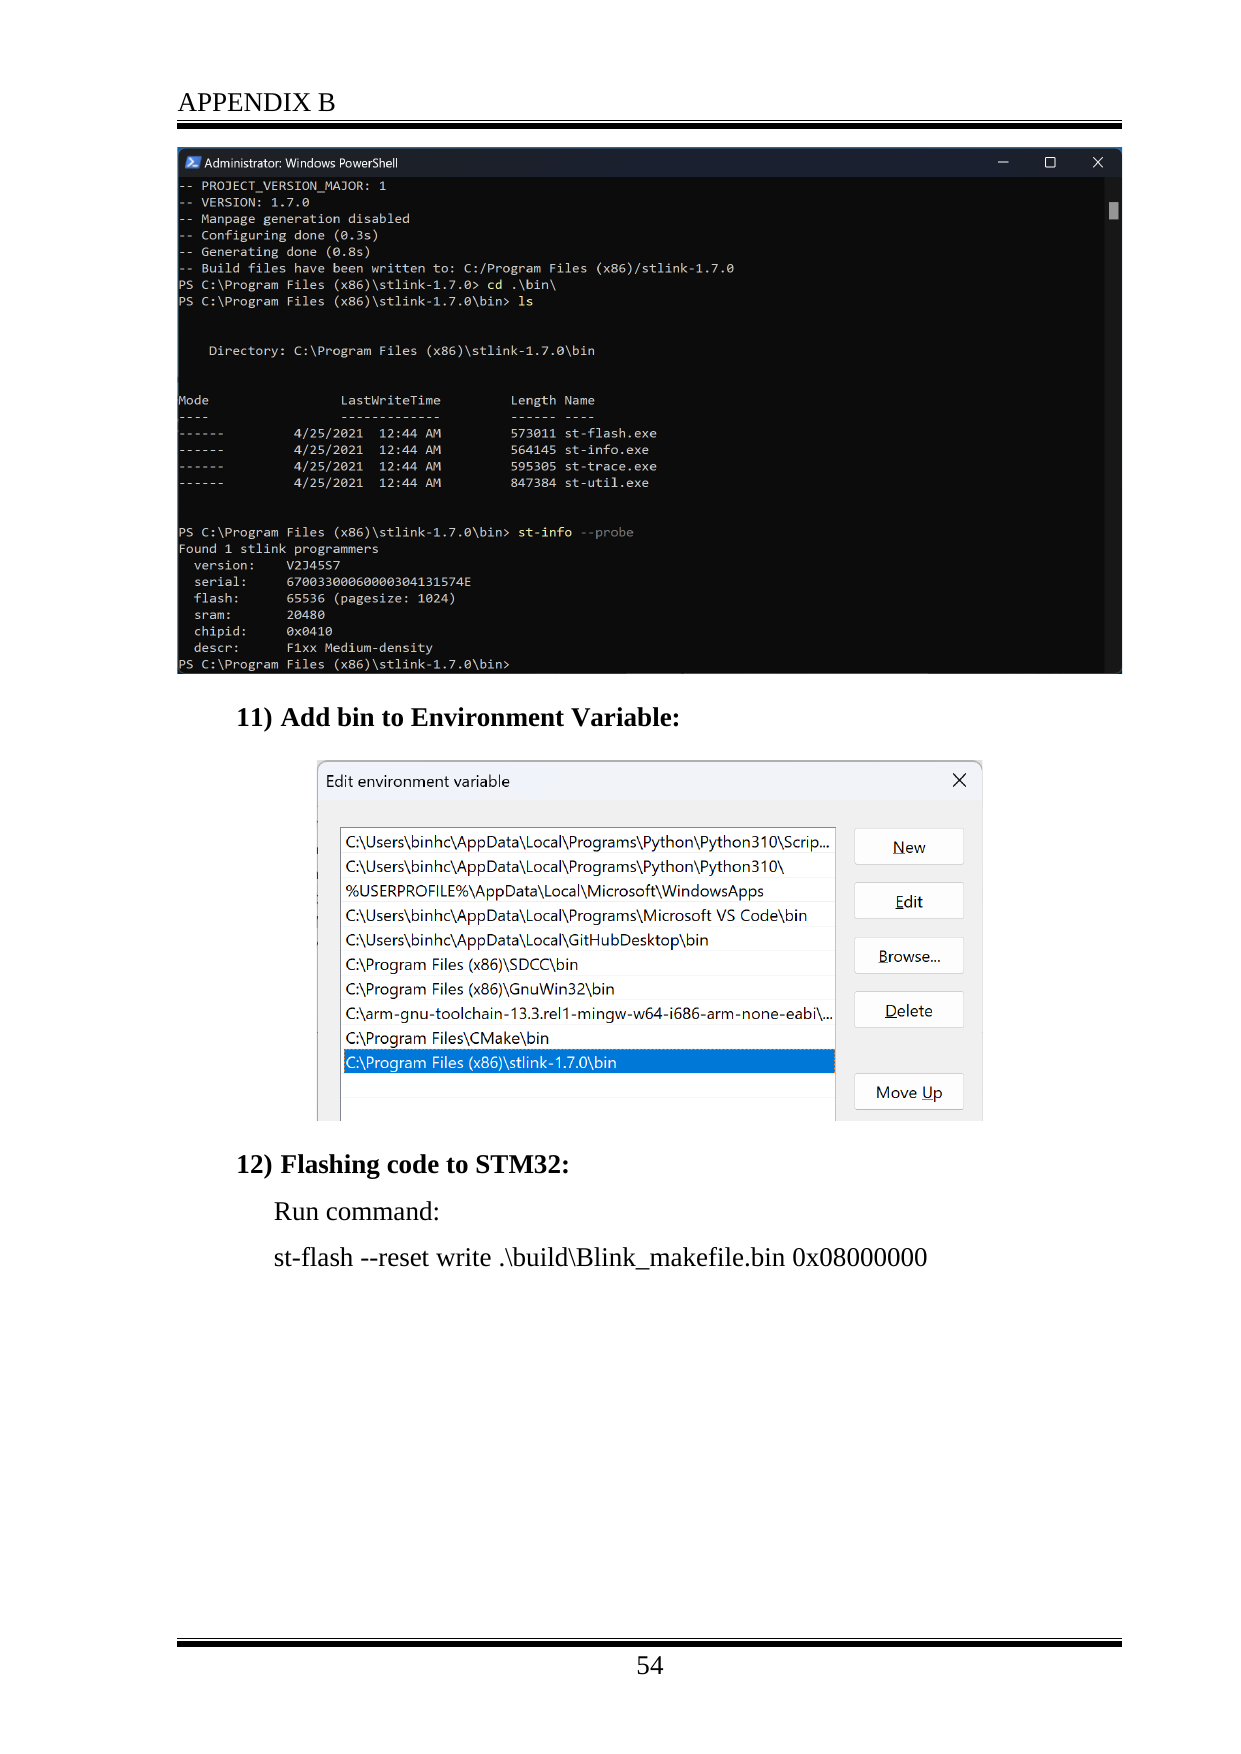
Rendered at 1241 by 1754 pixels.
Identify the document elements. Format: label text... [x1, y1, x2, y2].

list st-flash --reset write .\build\Blink_makefile.bin 0x08000000 [274, 1241, 1122, 1272]
picture [316, 760, 983, 1121]
list Run command: [274, 1195, 1122, 1226]
list Add bin to Environment Variable: [236, 701, 1122, 732]
list Flashing code to STM32: [236, 1148, 1122, 1179]
picture [177, 147, 1123, 674]
